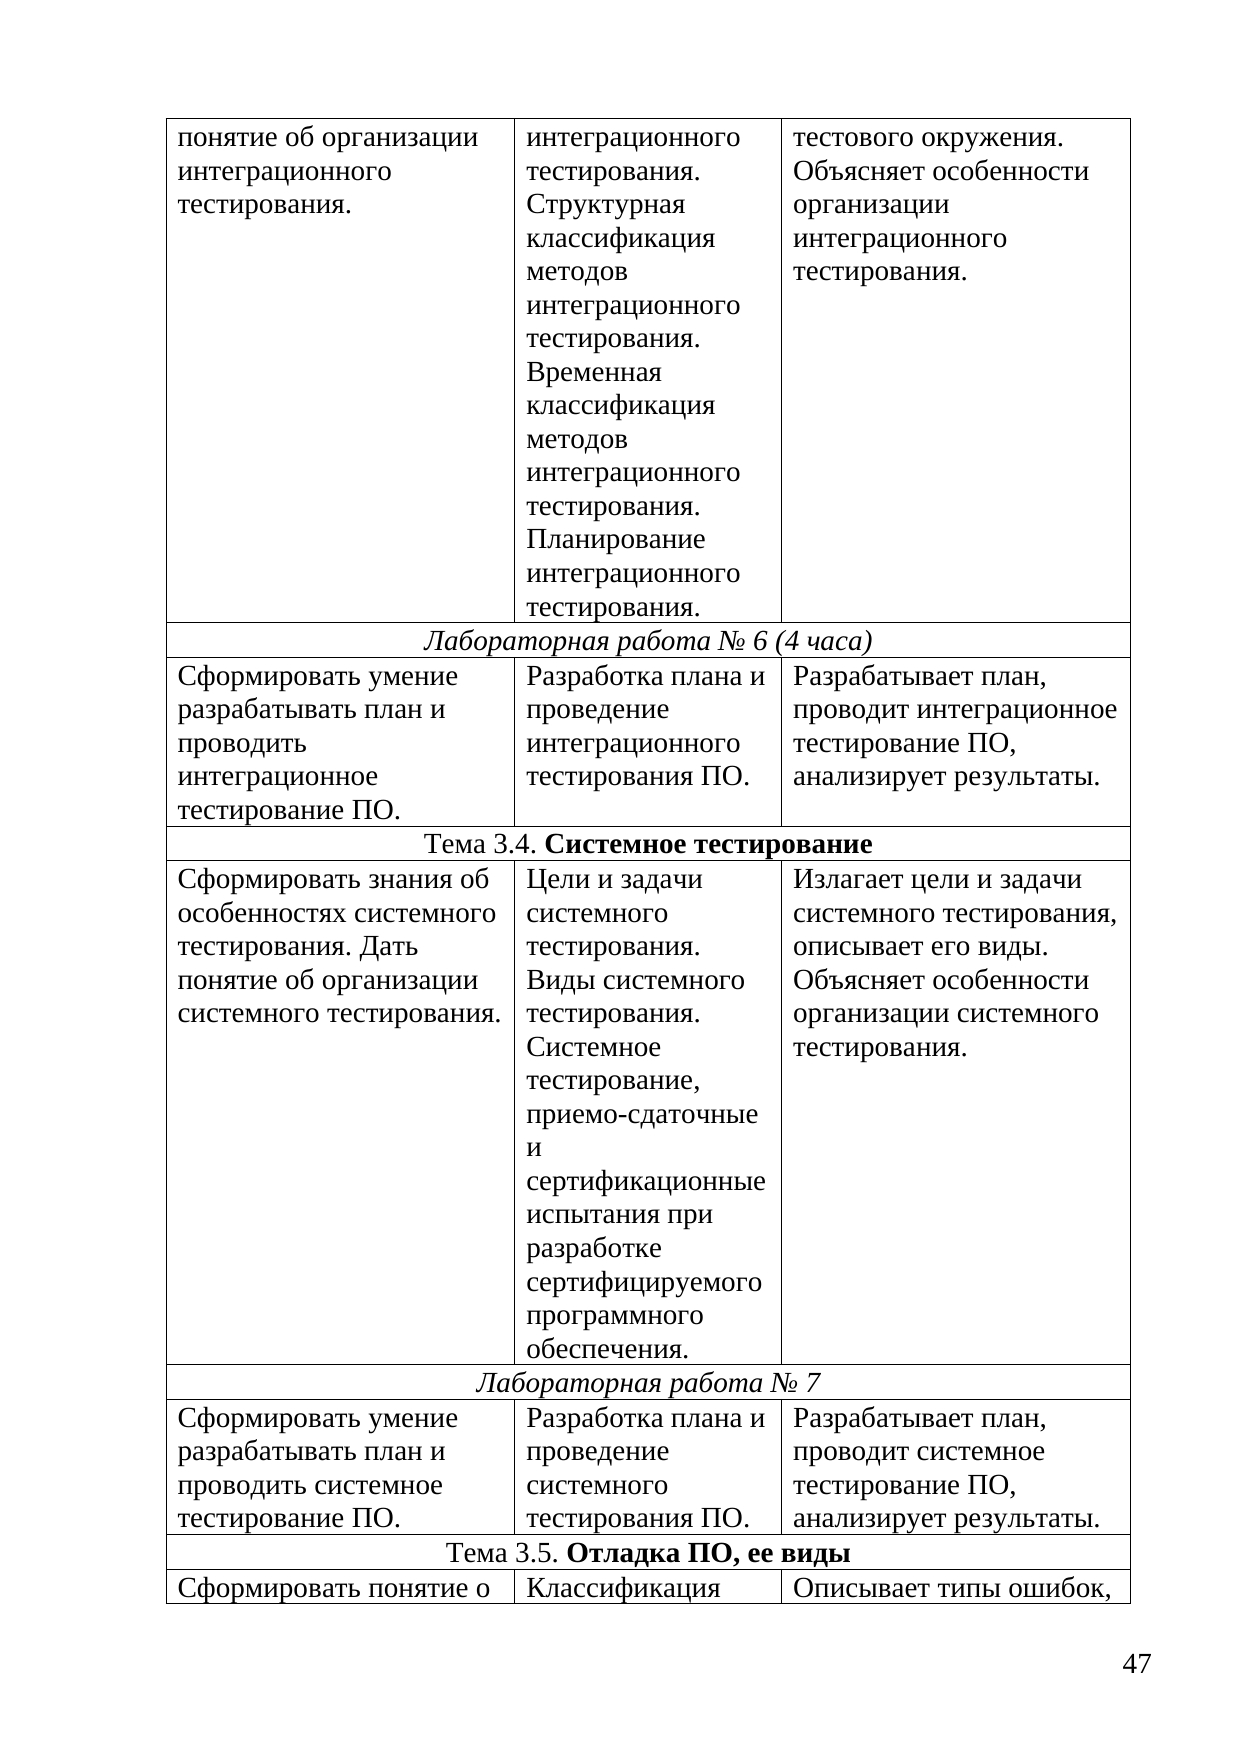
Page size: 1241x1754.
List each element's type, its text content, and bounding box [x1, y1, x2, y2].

table_cell Сформировать умение разрабатывать план и проводить системное тестирование ПО. [167, 1400, 514, 1534]
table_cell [167, 1570, 514, 1603]
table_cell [515, 119, 781, 622]
table_cell Тема 3.5. Отладка ПО, ее виды [167, 1535, 1130, 1569]
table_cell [782, 1570, 1130, 1603]
table_cell Лабораторная работа № 7 [167, 1365, 1130, 1399]
table_cell Излагает цели и задачи системного тестирования, описывает его виды. Объясняет особенности организации системного тестирования. [782, 861, 1130, 1364]
table_cell Разрабатывает план, проводит системное тестирование ПО, анализирует результаты. [782, 1400, 1130, 1534]
table_cell Сформировать знания об особенностях системного тестирования. Дать понятие об организации системного тестирования. [167, 861, 514, 1364]
table_cell Тема 3.4. Системное тестирование [167, 827, 1130, 860]
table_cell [782, 119, 1130, 622]
table_cell Разработка плана и проведение интеграционного тестирования ПО. [515, 658, 781, 826]
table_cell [515, 1570, 781, 1603]
table_cell Разработка плана и проведение системного тестирования ПО. [515, 1400, 781, 1534]
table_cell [167, 119, 514, 622]
table_cell Лабораторная работа № 6 (4 часа) [167, 623, 1130, 657]
table_cell Цели и задачи системного тестирования. Виды системного тестирования. Системное тестирование, приемо-сдаточные и сертификационные испытания при разработке сертифицируемого программного обеспечения. [515, 861, 781, 1364]
table_cell Сформировать умение разрабатывать план и проводить интеграционное тестирование ПО. [167, 658, 514, 826]
table_cell Разрабатывает план, проводит интеграционное тестирование ПО, анализирует результаты. [782, 658, 1130, 826]
